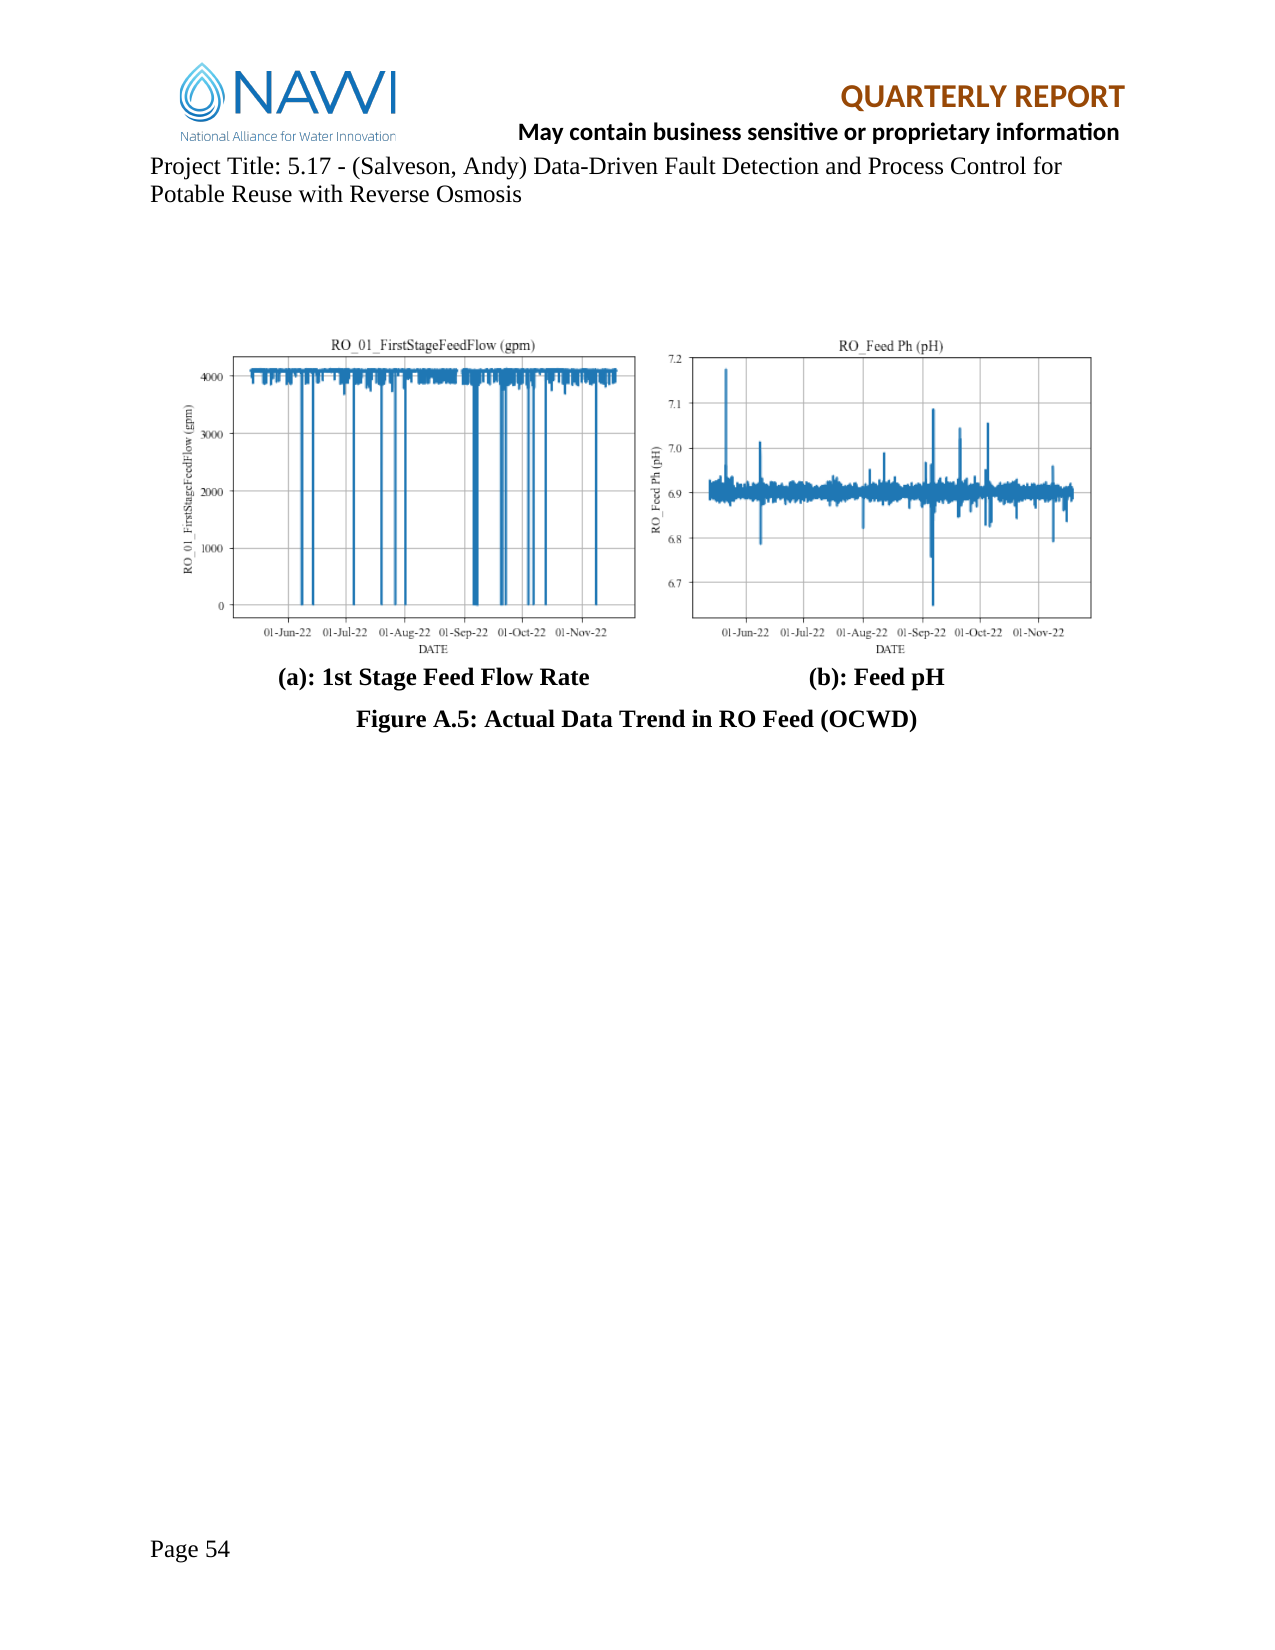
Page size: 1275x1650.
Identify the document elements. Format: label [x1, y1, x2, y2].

picture [174, 331, 1099, 663]
